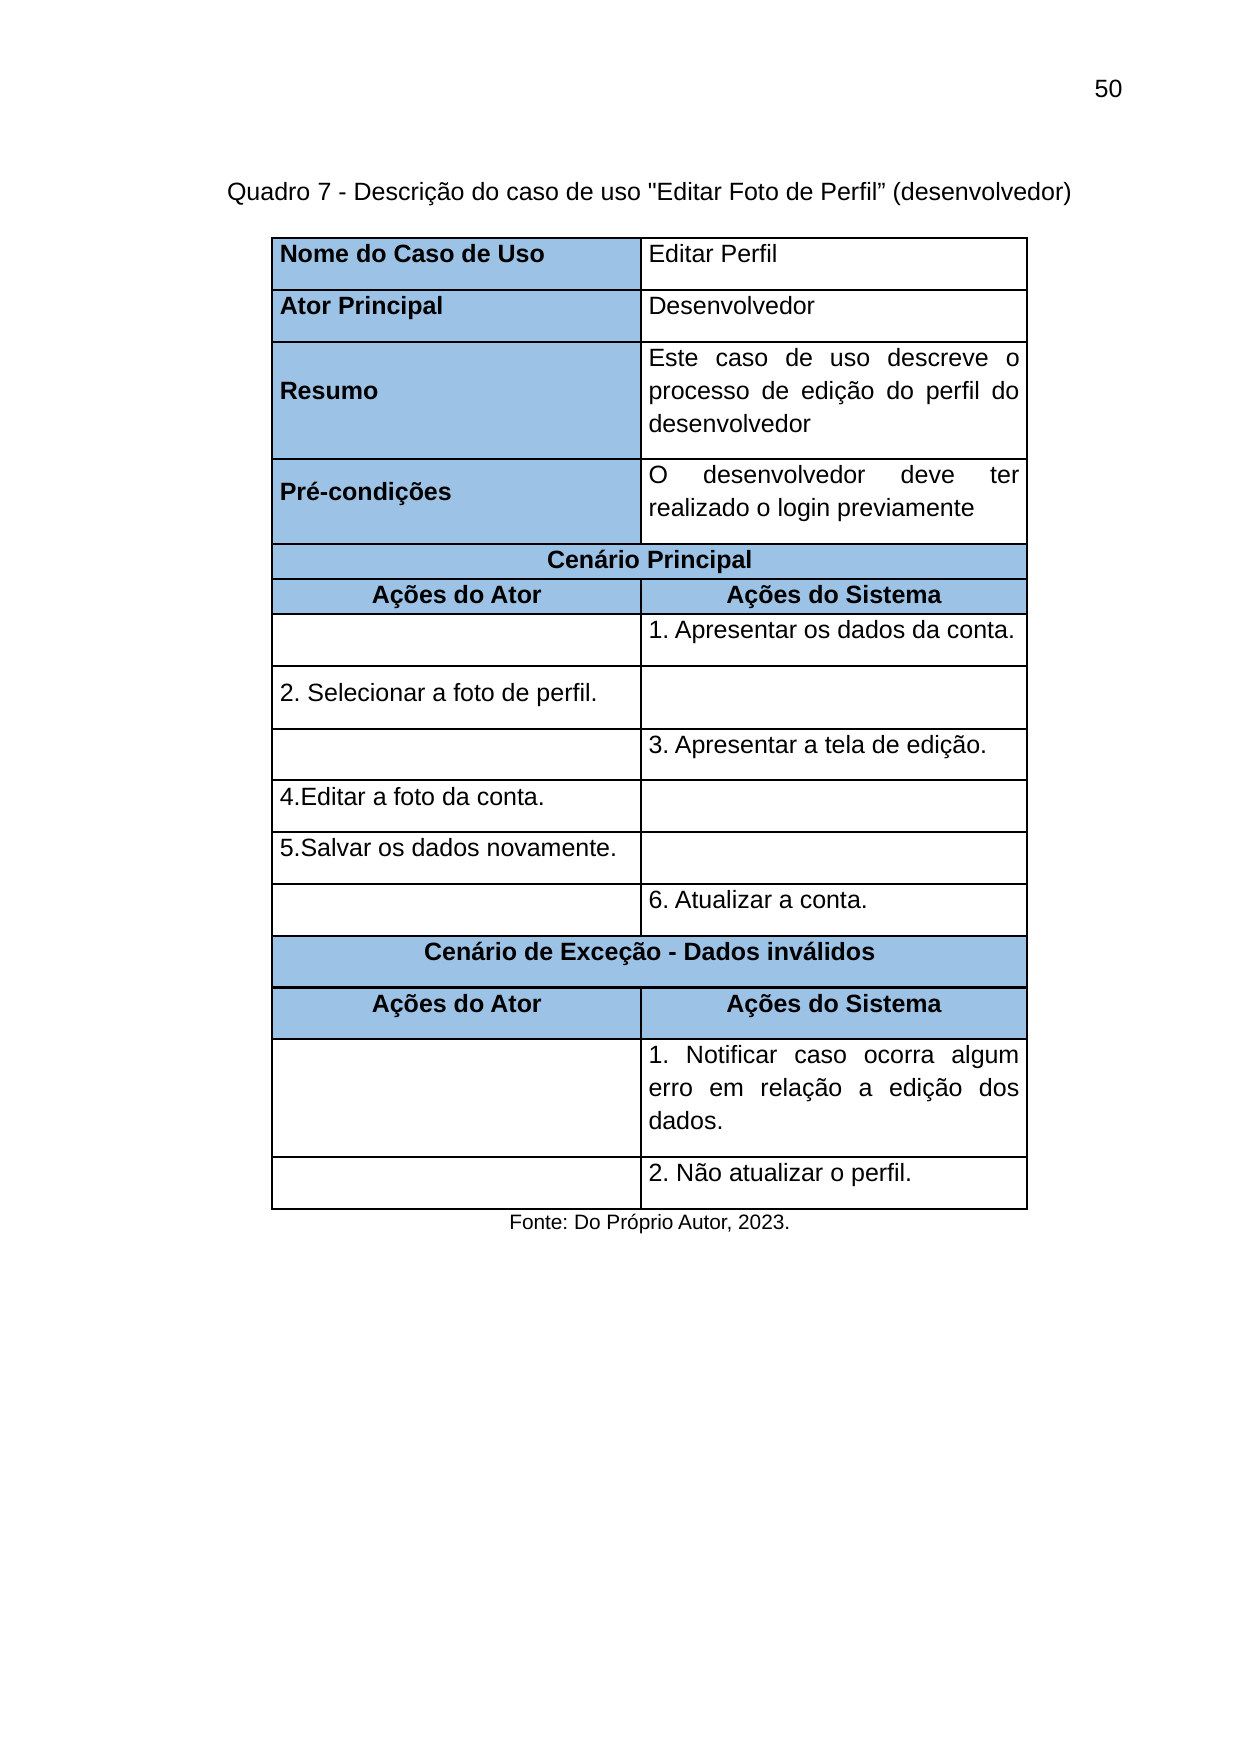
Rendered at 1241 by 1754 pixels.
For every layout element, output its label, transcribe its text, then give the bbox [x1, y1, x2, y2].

table_cell Resumo [273, 343, 640, 458]
table_cell Desenvolvedor [642, 291, 1026, 341]
table_cell Ações do Sistema [642, 989, 1026, 1038]
table_cell [642, 781, 1026, 831]
table_cell 1. Apresentar os dados da conta. [642, 615, 1026, 665]
table_header Editar Perfil [642, 239, 1026, 289]
table_cell Ator Principal [273, 291, 640, 341]
table_cell O desenvolvedor deve ter realizado o login previamente [642, 460, 1026, 543]
table_cell [273, 1158, 640, 1208]
table_cell Ações do Ator [273, 989, 640, 1038]
table_cell Pré-condições [273, 460, 640, 543]
table_cell Este caso de uso descreve o processo de edição do perfil do desenvolvedor [642, 343, 1026, 458]
table_cell 4.Editar a foto da conta. [273, 781, 640, 831]
table_cell 1. Notificar caso ocorra algum erro em relação a edição dos dados. [642, 1040, 1026, 1156]
table_header Nome do Caso de Uso [273, 239, 640, 289]
table_cell Ações do Sistema [642, 580, 1026, 613]
table_cell 2. Não atualizar o perfil. [642, 1158, 1026, 1208]
table_cell [642, 667, 1026, 728]
table_cell Cenário Principal [273, 545, 1026, 578]
table_cell [642, 833, 1026, 883]
table_cell Ações do Ator [273, 580, 640, 613]
table_cell [273, 885, 640, 935]
table_cell Cenário de Exceção - Dados inválidos [273, 937, 1026, 986]
table_cell 5.Salvar os dados novamente. [273, 833, 640, 883]
text Fonte: Do Próprio Autor, 2023. [177, 1210, 1122, 1234]
table_cell 2. Selecionar a foto de perfil. [273, 667, 640, 728]
table_cell [273, 730, 640, 779]
table_cell [273, 615, 640, 665]
table_cell [273, 1040, 640, 1156]
table_cell 6. Atualizar a conta. [642, 885, 1026, 935]
text Quadro 7 - Descrição do caso de uso "Editar Foto de Perfil” (desenvolvedor) [177, 177, 1122, 206]
table_cell 3. Apresentar a tela de edição. [642, 730, 1026, 779]
